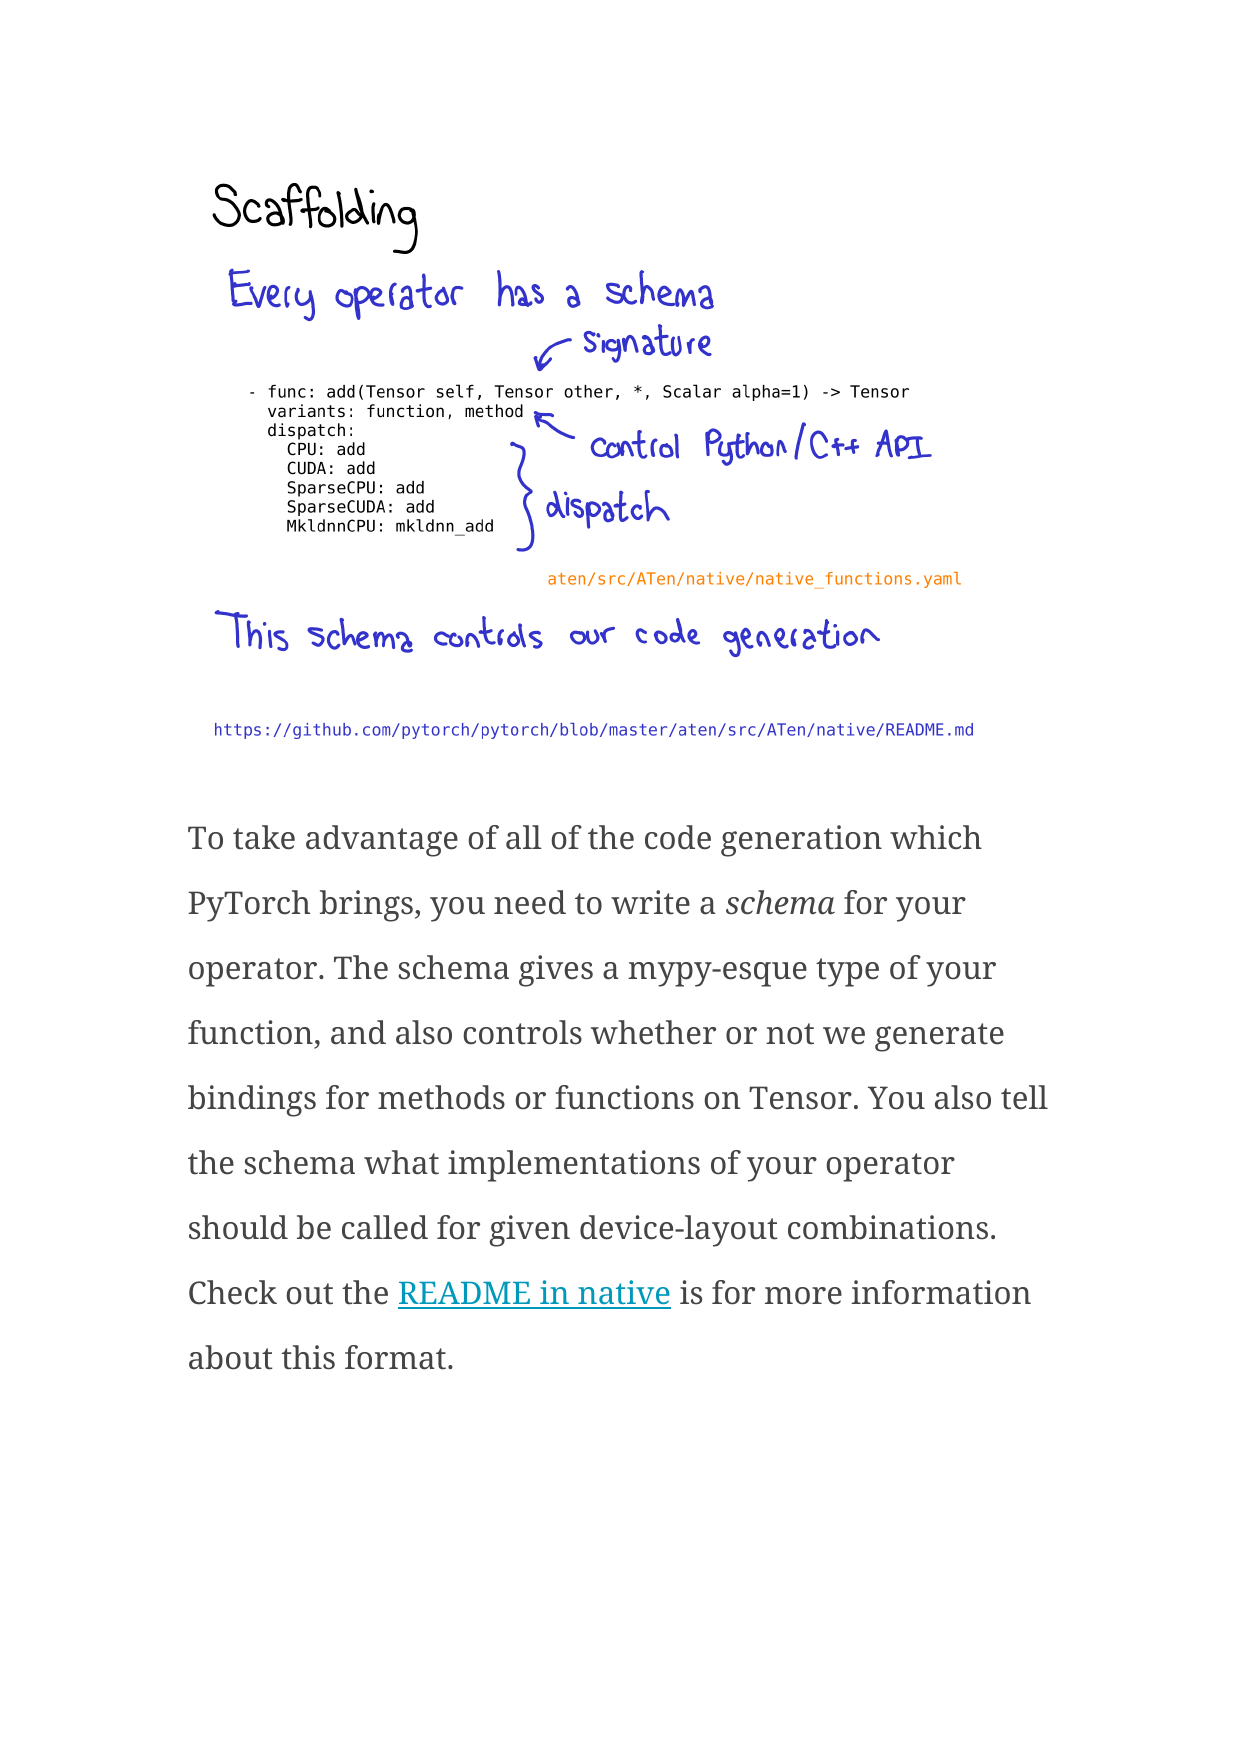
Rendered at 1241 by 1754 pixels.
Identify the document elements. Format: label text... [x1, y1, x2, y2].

picture [187, 162, 975, 753]
text To take advantage of all of the code generation which PyTorch brings, you need to write a schema for your operator. The schema gives a mypy-esque type of your function, and also controls whether or not we generate bindings for methods or functions on Tensor. You also tell the schema what implementations of your operator should be called for given device-layout combinations. Check out the README in native is for more information about this format. [187, 804, 1053, 1389]
